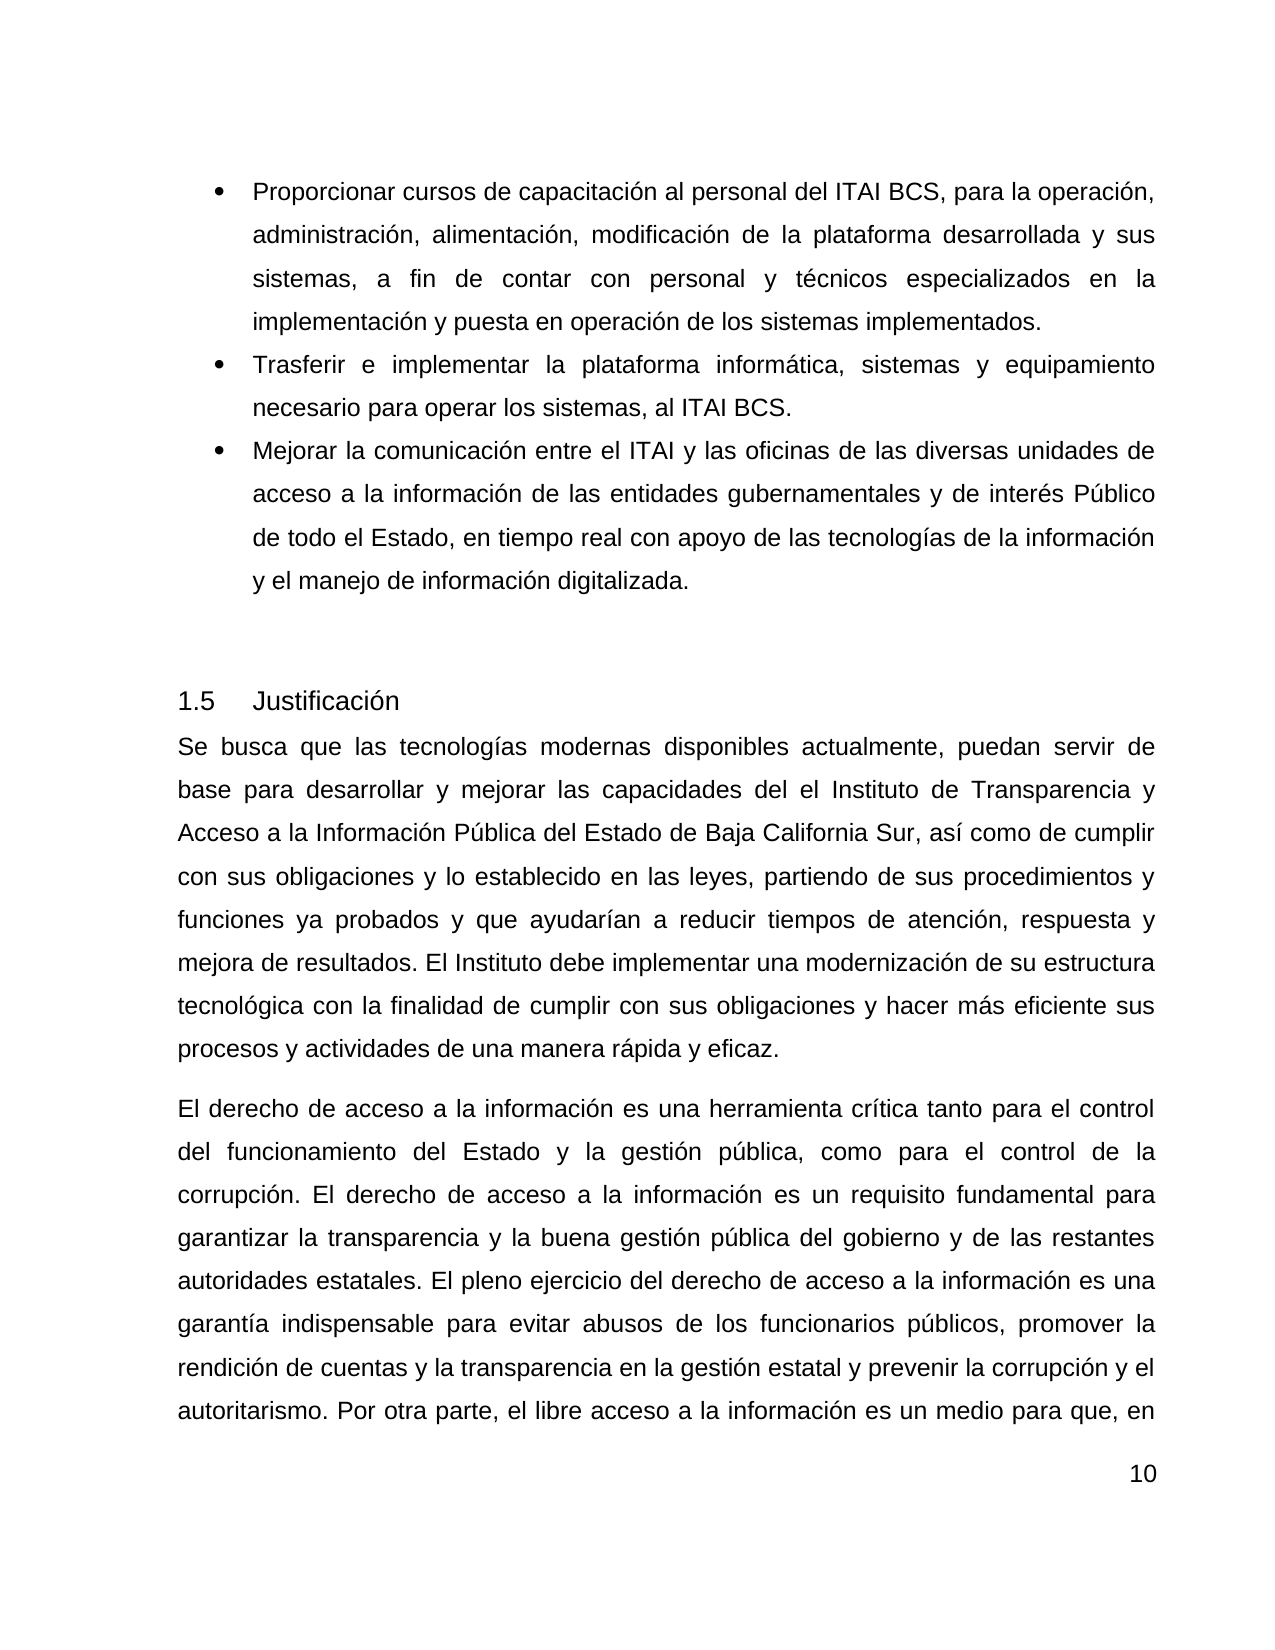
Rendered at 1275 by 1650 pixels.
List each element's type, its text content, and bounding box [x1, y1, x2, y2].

subtitle 1.5 Justificación [177, 685, 1157, 716]
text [177, 1094, 1157, 1424]
text Se busca que las tecnologías modernas disponibles actualmente, puedan servir de base para desarrollar y mejorar las capacidades del el Instituto de Transparencia y Acceso a la Información Pública del Estado de Baja California Sur, así como de cumplir con sus obligaciones y lo establecido en las leyes, partiendo de sus procedimientos y funciones ya probados y que ayudarían a reducir tiempos de atención, respuesta y mejora de resultados. El Instituto debe implementar una modernización de su estructura tecnológica con la finalidad de cumplir con sus obligaciones y hacer más eficiente sus procesos y actividades de una manera rápida y eficaz. [177, 732, 1157, 1063]
list Mejorar la comunicación entre el ITAI y las oficinas de las diversas unidades de acceso a la información de las entidades gubernamentales y de interés Público de todo el Estado, en tiempo real con apoyo de las tecnologías de la información y el manejo de información digitalizada. [215, 436, 1157, 594]
list Proporcionar cursos de capacitación al personal del ITAI BCS, para la operación, administración, alimentación, modificación de la plataforma desarrollada y sus sistemas, a fin de contar con personal y técnicos especializados en la implementación y puesta en operación de los sistemas implementados. [215, 177, 1157, 335]
list Trasferir e implementar la plataforma informática, sistemas y equipamiento necesario para operar los sistemas, al ITAI BCS. [215, 350, 1157, 422]
